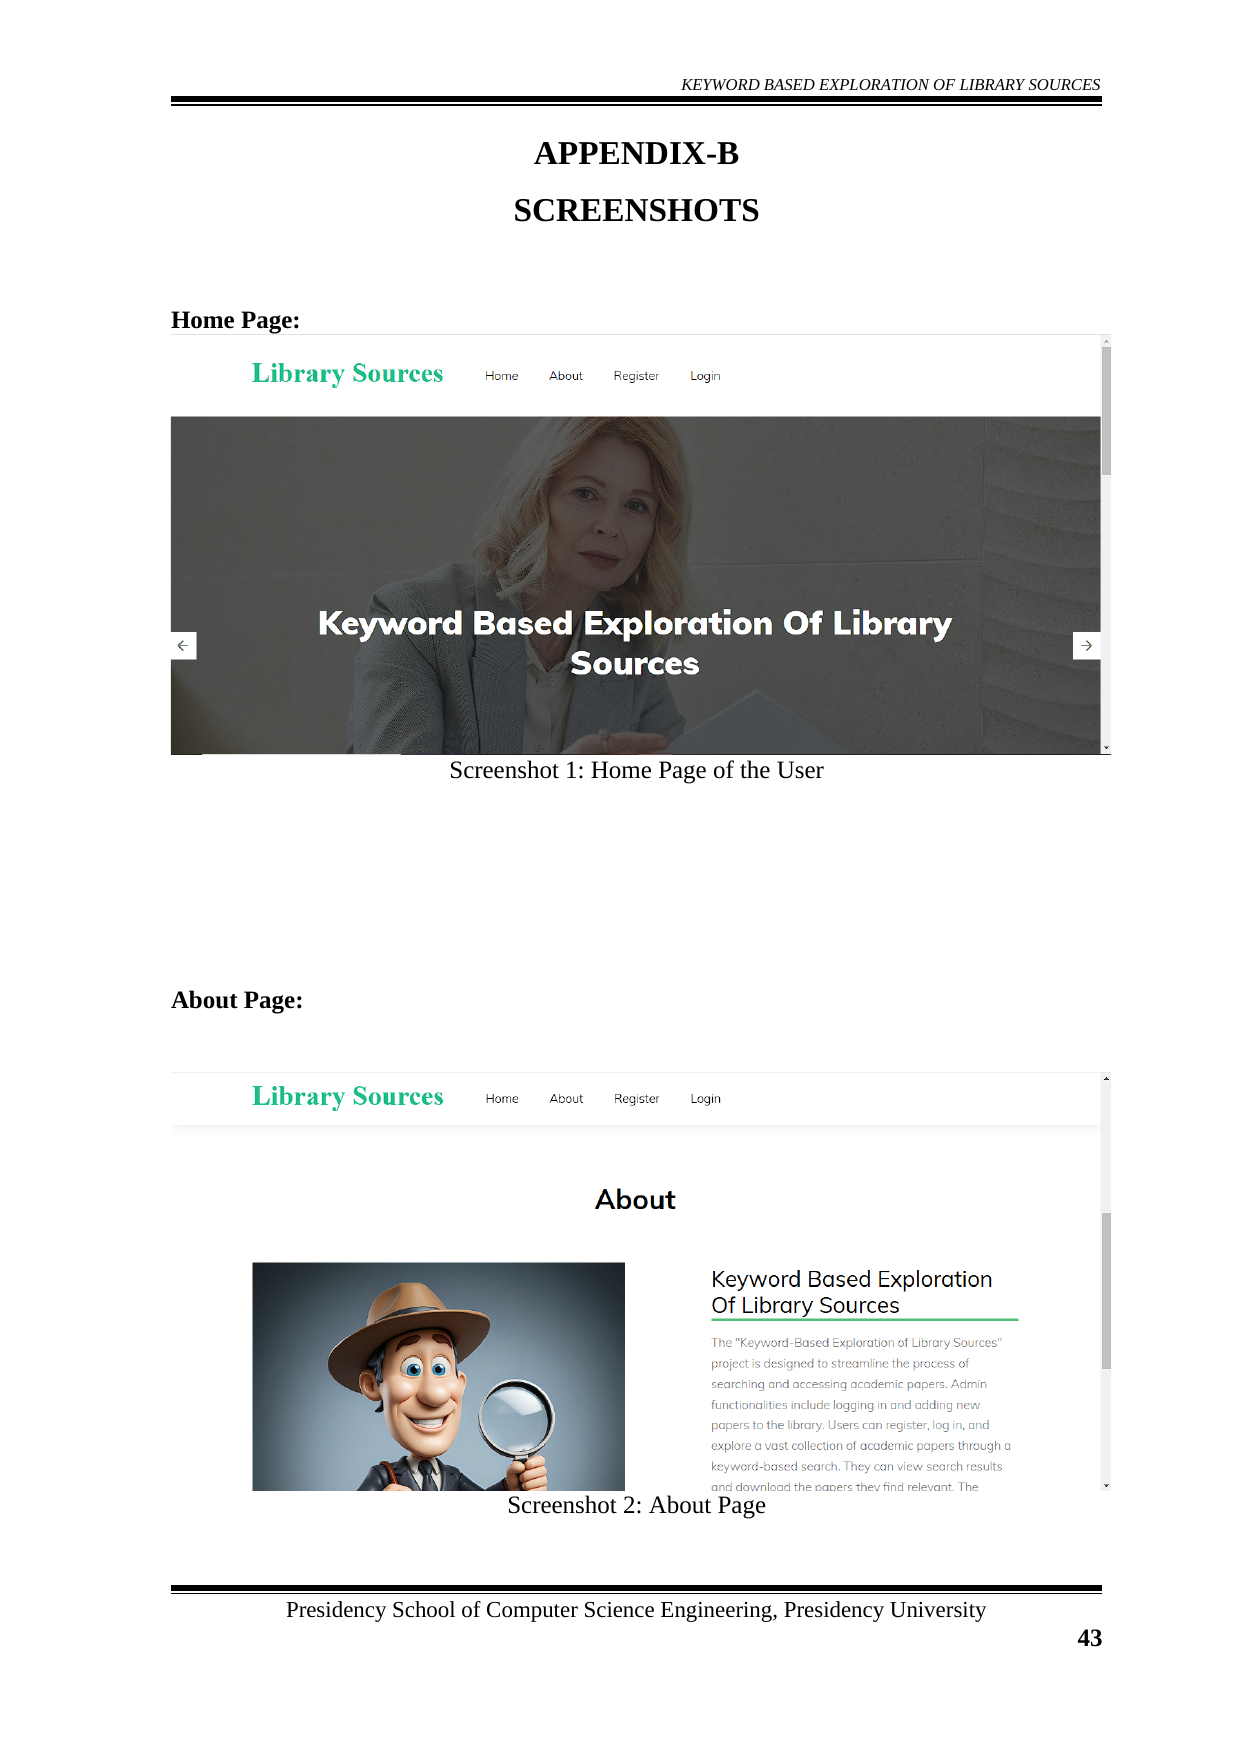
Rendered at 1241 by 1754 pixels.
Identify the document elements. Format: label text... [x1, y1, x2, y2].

picture [170, 334, 1112, 755]
text About Page: [171, 985, 1102, 1013]
text Home Page: [171, 305, 1102, 334]
text APPENDIX-B [171, 133, 1102, 171]
text SCREENSHOTS [171, 190, 1102, 229]
text Screenshot 2: About Page [171, 1491, 1102, 1519]
text Screenshot 1: Home Page of the User [171, 755, 1102, 783]
picture [170, 1071, 1112, 1491]
